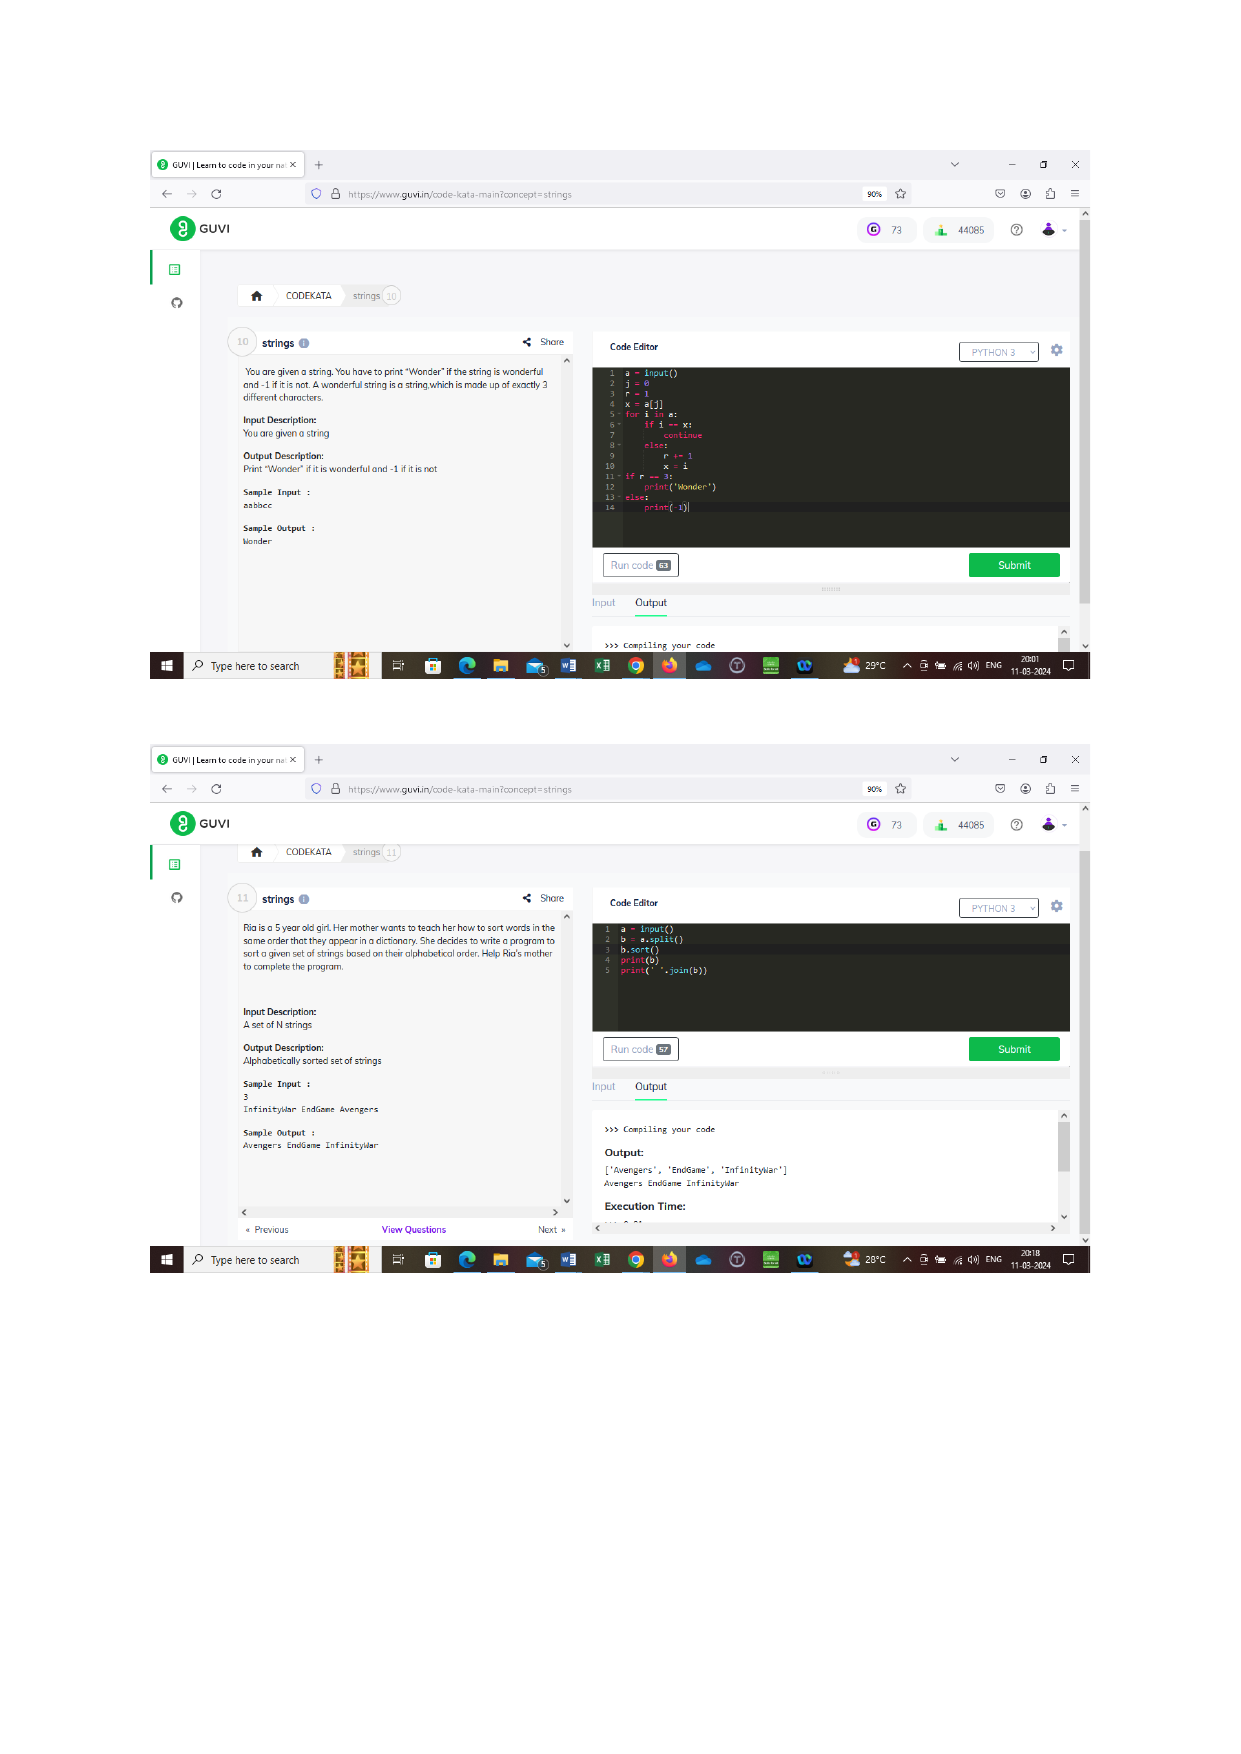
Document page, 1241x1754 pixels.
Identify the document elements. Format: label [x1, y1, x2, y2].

picture [150, 150, 1091, 679]
picture [150, 744, 1091, 1273]
